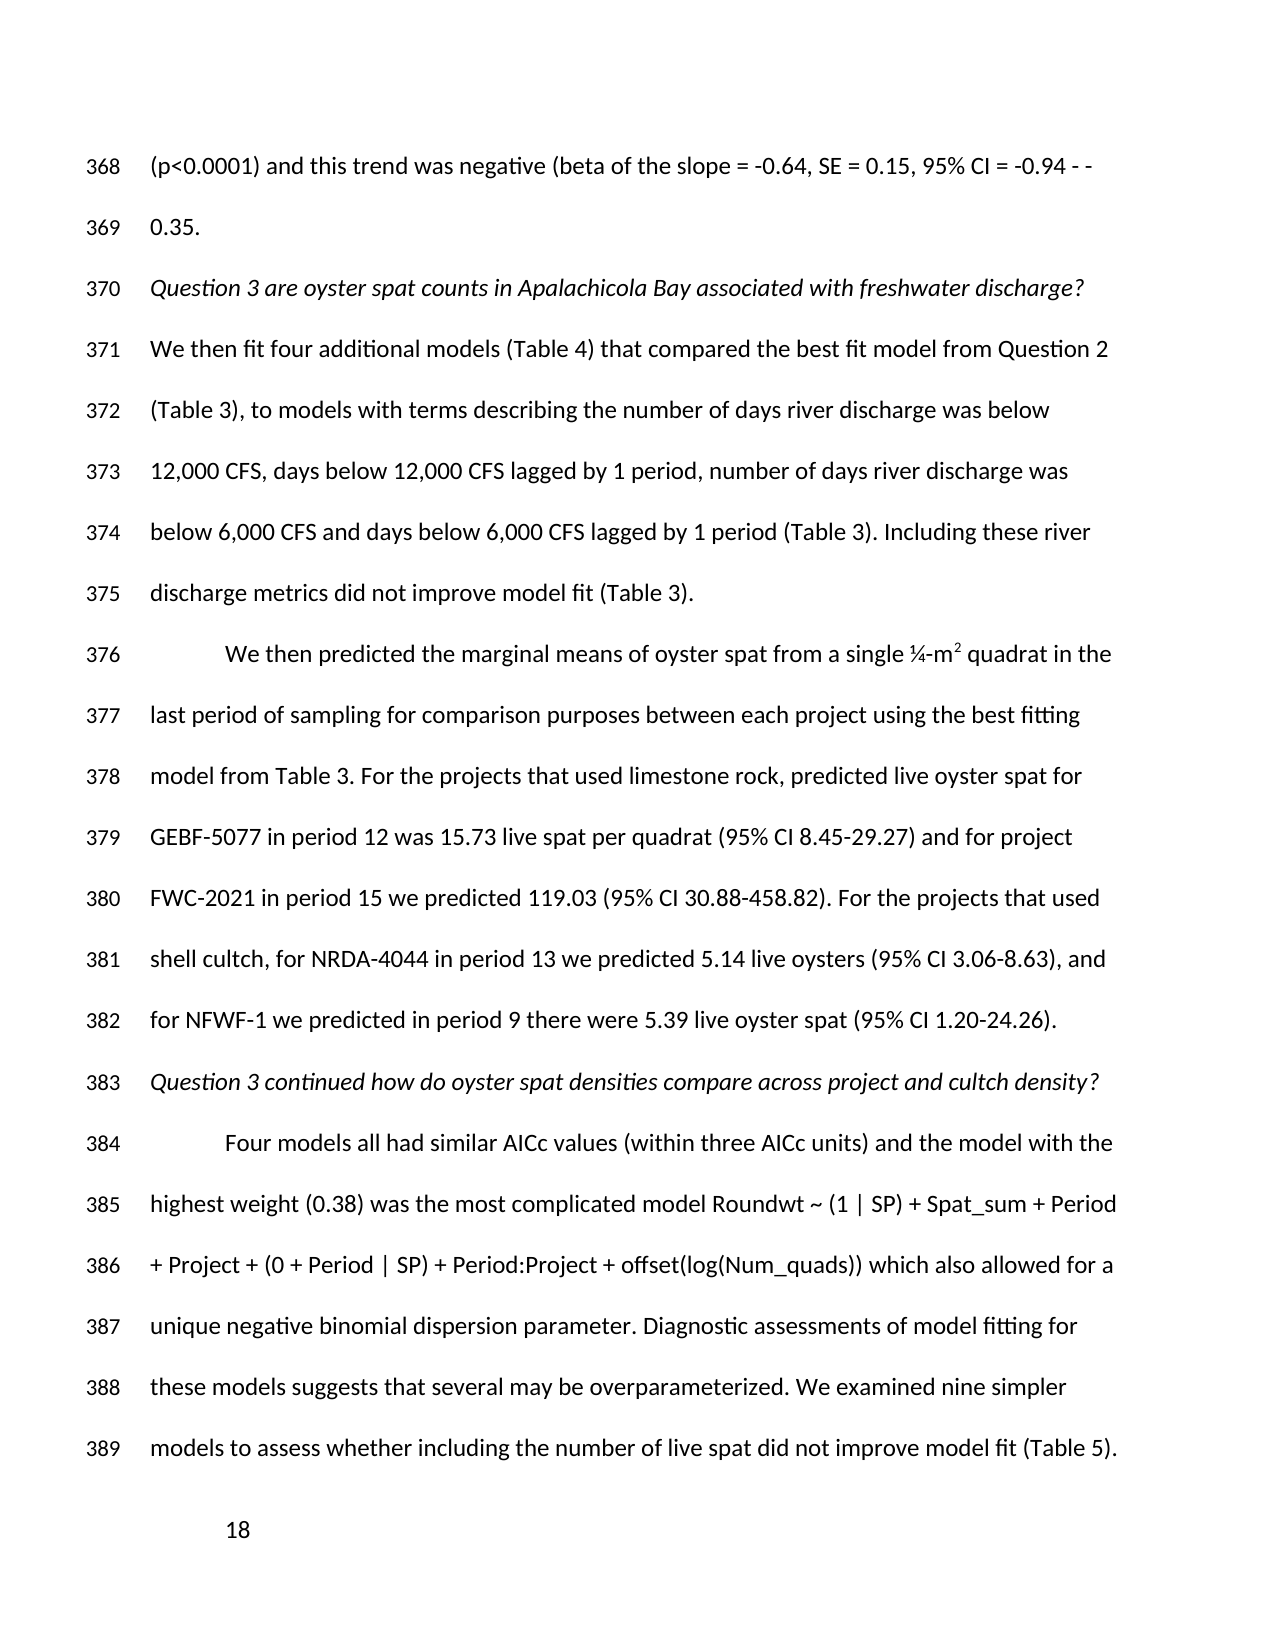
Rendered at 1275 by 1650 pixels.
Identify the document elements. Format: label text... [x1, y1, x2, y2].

text Question 3 continued how do oyster spat densities compare across project and cultch density? [150, 1066, 1125, 1096]
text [150, 150, 1125, 242]
text We then predicted the marginal means of oyster spat from a single ¼-m2 quadrat in the last period of sampling for comparison purposes between each project using the best fitting model from Table 3. For the projects that used limestone rock, predicted live oyster spat for GEBF-5077 in period 12 was 15.73 live spat per quadrat (95% CI 8.45-29.27) and for project FWC-2021 in period 15 we predicted 119.03 (95% CI 30.88-458.82). For the projects that used shell cultch, for NRDA-4044 in period 13 we predicted 5.14 live oysters (95% CI 3.06-8.63), and for NFWF-1 we predicted in period 9 there were 5.39 live oyster spat (95% CI 1.20-24.26). [150, 638, 1125, 1035]
text Question 3 are oyster spat counts in Apalachicola Bay associated with freshwater discharge? [150, 272, 1125, 303]
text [150, 1127, 1125, 1462]
text We then fit four additional models (Table 4) that compared the best fit model from Question 2 (Table 3), to models with terms describing the number of days river discharge was below 12,000 CFS, days below 12,000 CFS lagged by 1 period, number of days river discharge was below 6,000 CFS and days below 6,000 CFS lagged by 1 period (Table 3). Including these river discharge metrics did not improve model fit (Table 3). [150, 333, 1125, 608]
